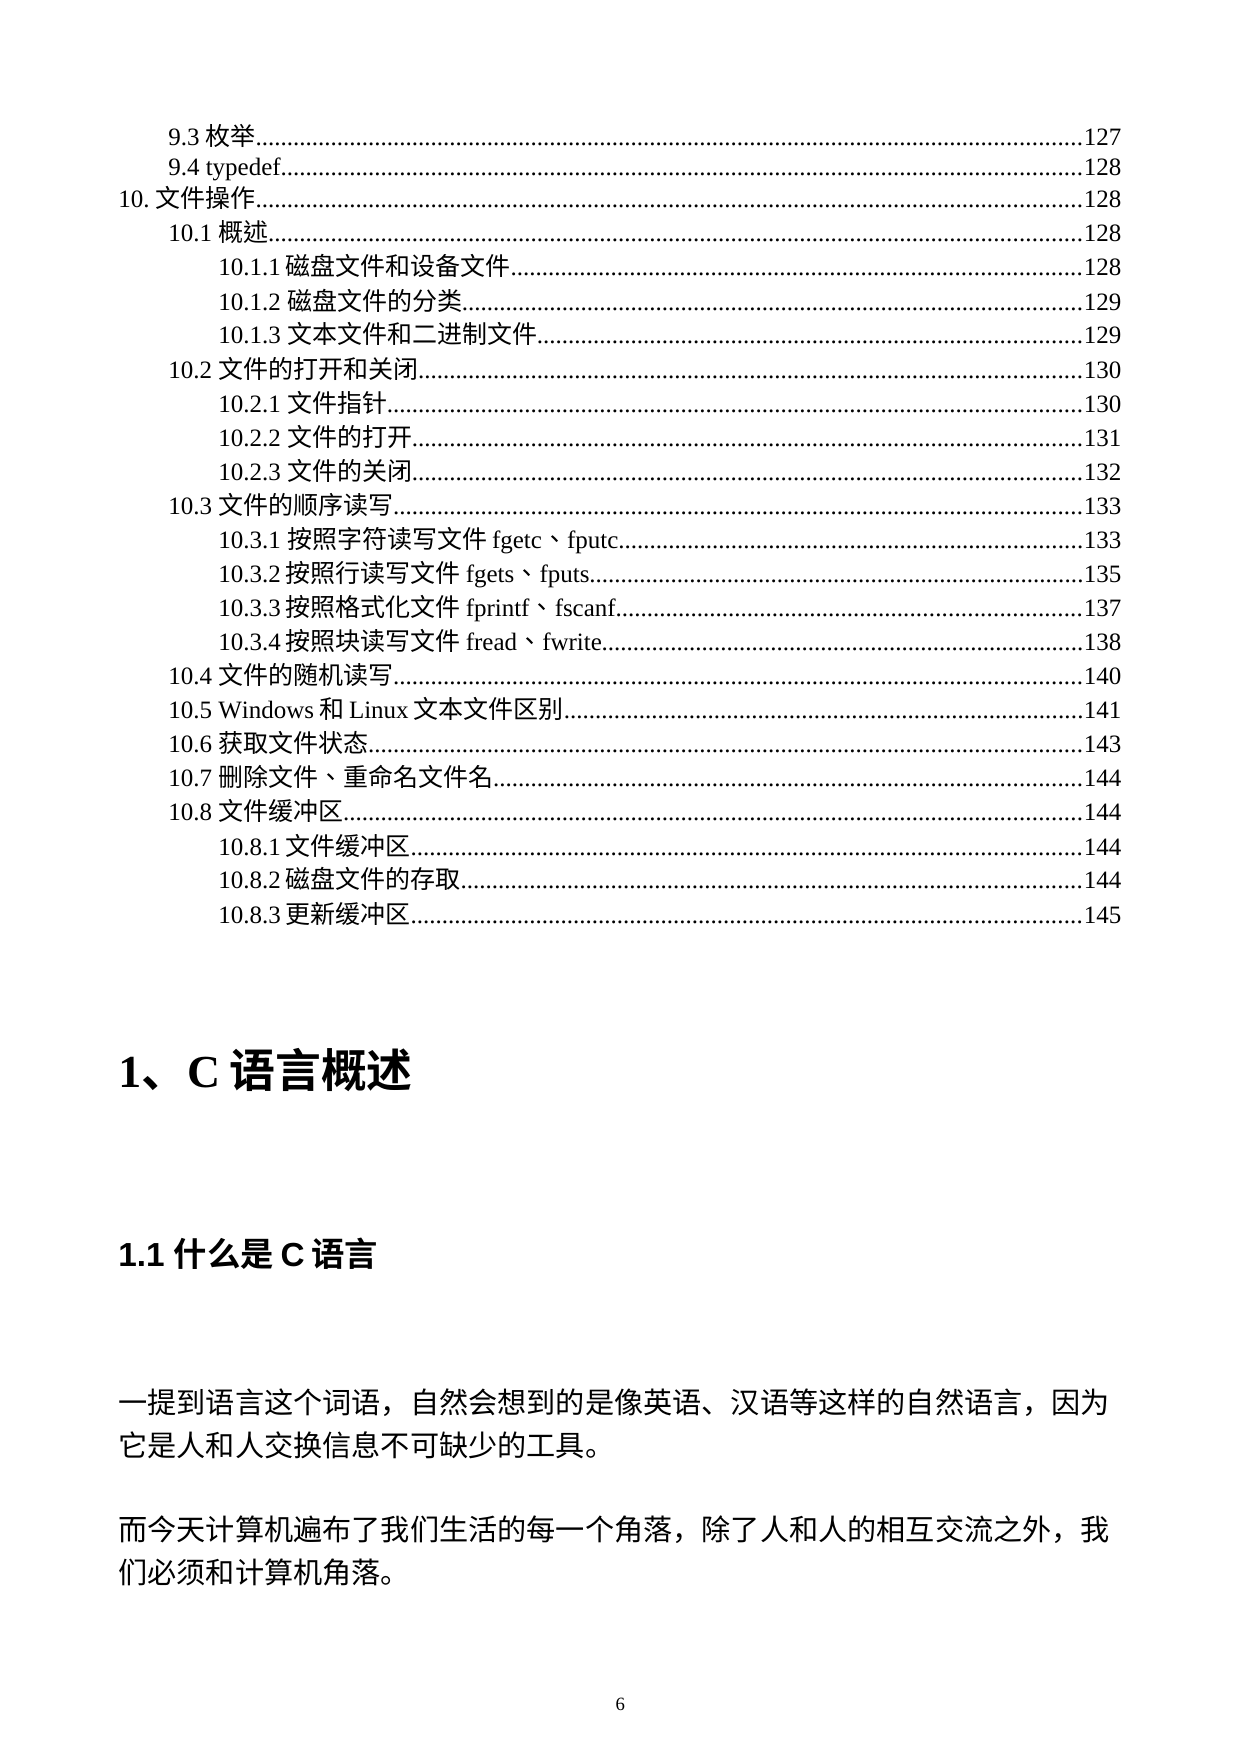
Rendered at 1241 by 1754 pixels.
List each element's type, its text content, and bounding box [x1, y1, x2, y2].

text 10.3.3按照格式化文件fprintf、fscanf 137 [218, 590, 1122, 624]
text 10.1.3 文本文件和二进制文件 129 [218, 317, 1122, 351]
text 10.5 Windows和Linux文本文件区别 141 [168, 692, 1122, 726]
text 一提到语言这个词语，自然会想到的是像英语、汉语等这样的自然语言，因为它是人和人交换信息不可缺少的工具。 [118, 1380, 1122, 1464]
text 10.8.1文件缓冲区 144 [218, 828, 1122, 862]
text 10.4 文件的随机读写 140 [168, 658, 1122, 692]
text 9.4 typedef 128 [168, 152, 1122, 181]
text 10.2.3 文件的关闭 132 [218, 453, 1122, 487]
subtitle 1、C语言概述 [118, 1034, 1122, 1101]
text 10.3.2按照行读写文件fgets、fputs 135 [218, 556, 1122, 590]
text 而今天计算机遍布了我们生活的每一个角落，除了人和人的相互交流之外，我们必须和计算机角落。 [118, 1507, 1122, 1591]
text 10.8.3更新缓冲区 145 [218, 896, 1122, 930]
text 10.1.2 磁盘文件的分类 129 [218, 283, 1122, 317]
text 10.8.2磁盘文件的存取 144 [218, 862, 1122, 896]
subtitle 1.1 什么是C语言 [118, 1228, 1122, 1276]
text 10.2 文件的打开和关闭 130 [168, 351, 1122, 385]
text 10.3.1 按照字符读写文件fgetc、fputc 133 [218, 522, 1122, 556]
text 10.1 概述 128 [168, 215, 1122, 249]
text 10.1.1磁盘文件和设备文件 128 [218, 249, 1122, 283]
text 10.2.2 文件的打开 131 [218, 419, 1122, 453]
text 10.3 文件的顺序读写 133 [168, 487, 1122, 522]
text 10.7 删除文件、重命名文件名 144 [168, 760, 1122, 794]
text 10.8 文件缓冲区 144 [168, 794, 1122, 828]
text 10.2.1 文件指针 130 [218, 385, 1122, 419]
text 9.3 枚举 127 [168, 118, 1122, 152]
text 10. 文件操作 128 [118, 181, 1122, 215]
text 10.3.4按照块读写文件fread、fwrite 138 [218, 624, 1122, 658]
text 10.6 获取文件状态 143 [168, 726, 1122, 760]
